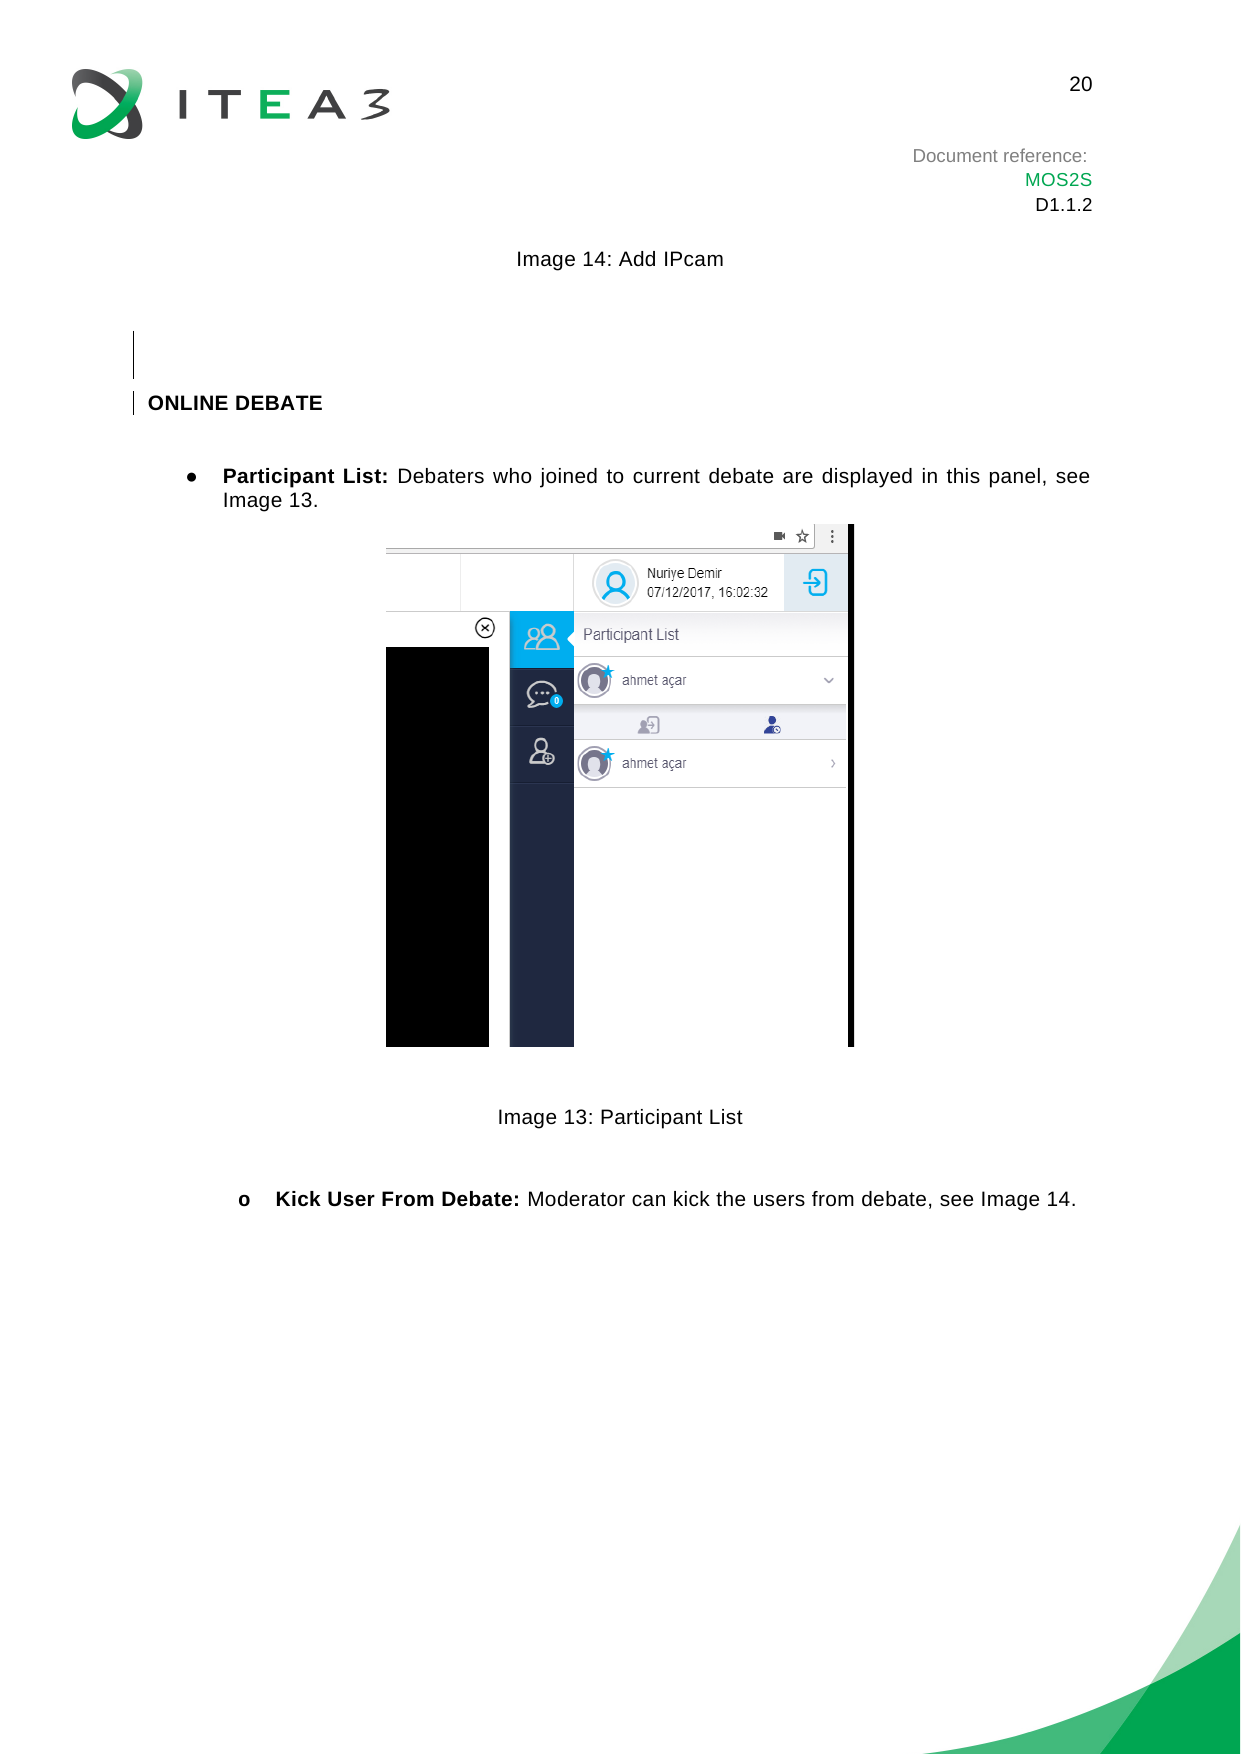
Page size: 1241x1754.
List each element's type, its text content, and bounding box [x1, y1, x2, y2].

list Kick User From Debate: Moderator can kick the users from debate, see Image 14. [223, 1187, 1092, 1213]
text Image 14: Add IPcam [148, 247, 1092, 271]
picture [814, 1488, 1241, 1754]
picture [386, 524, 855, 1047]
text ONLINE DEBATE [148, 391, 1092, 415]
list Participant List: Debaters who joined to current debate are displayed in this panel, see Image 13. [185, 464, 1092, 512]
text Image 13: Participant List [148, 1105, 1092, 1129]
picture [0, 0, 442, 198]
